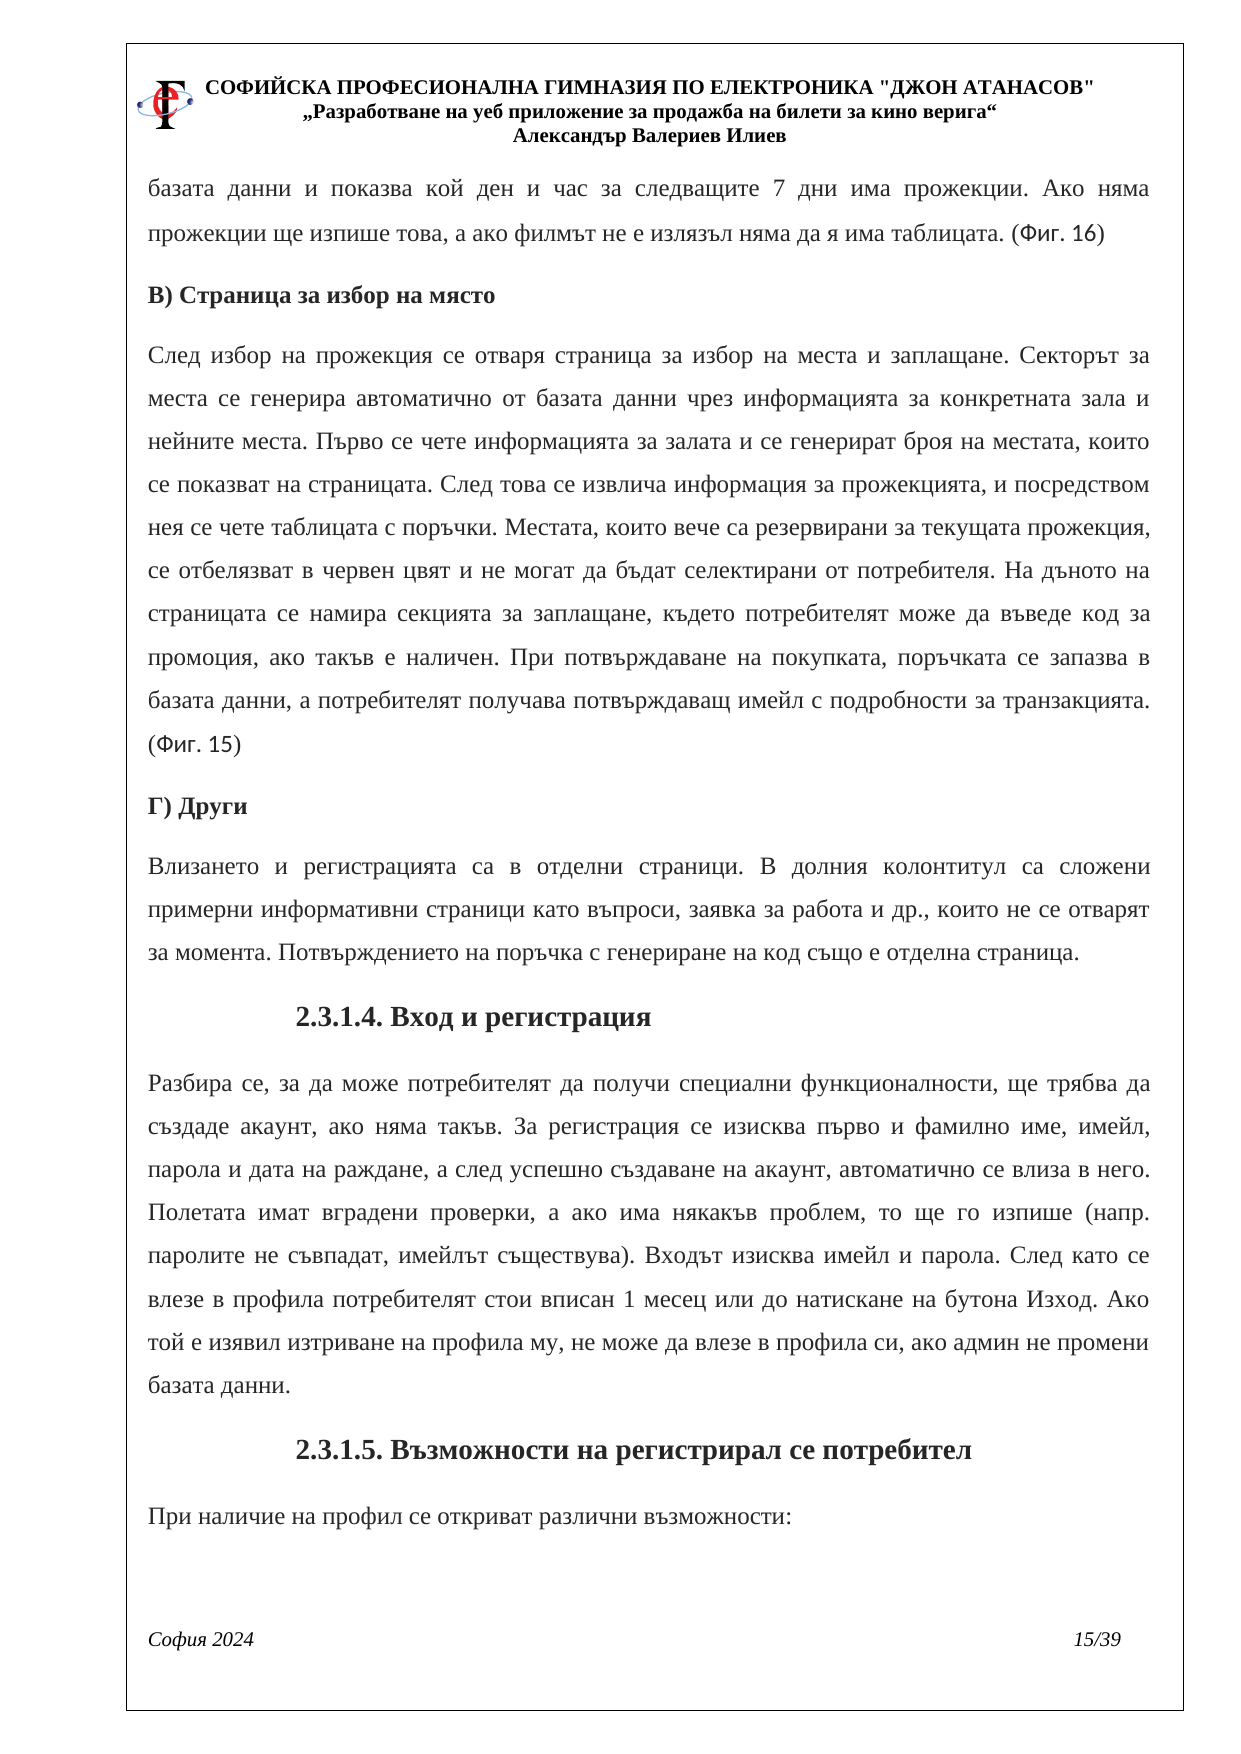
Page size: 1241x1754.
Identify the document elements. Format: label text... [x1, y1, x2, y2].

subtitle 2.3.1.4. Вход и регистрация [222, 999, 1152, 1032]
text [148, 173, 1152, 248]
text При наличие на профил се откриват различни възможности: [148, 1501, 1152, 1529]
text В) Страница за избор на място [148, 280, 1152, 309]
text След избор на прожекция се отваря страница за избор на места и заплащане. Секторът за места се генерира автоматично от базата данни чрез информацията за конкретната зала и нейните места. Първо се чете информацията за залата и се генерират броя на местата, които се показват на страницата. След това се извлича информация за прожекцията, и посредством нея се чете таблицата с поръчки. Местата, които вече са резервирани за текущата прожекция, се отбелязват в червен цвят и не могат да бъдат селектирани от потребителя. На дъното на страницата се намира секцията за заплащане, където потребителят може да въведе код за промоция, ако такъв е наличен. При потвърждаване на покупката, поръчката се запазва в базата данни, а потребителят получава потвърждаващ имейл с подробности за транзакцията. (Фиг. 15) [148, 340, 1152, 759]
text Разбира се, за да може потребителят да получи специални функционалности, ще трябва да създаде акаунт, ако няма такъв. За регистрация се изисква първо и фамилно име, имейл, парола и дата на раждане, а след успешно създаване на акаунт, автоматично се влиза в него. Полетата имат вградени проверки, а ако има някакъв проблем, то ще го изпише (напр. паролите не съвпадат, имейлът съществува). Входът изисква имейл и парола. След като се влезе в профила потребителят стои вписан 1 месец или до натискане на бутона Изход. Ако той е изявил изтриване на профила му, не може да влезе в профила си, ако админ не промени базата данни. [148, 1068, 1152, 1399]
text Г) Други [148, 791, 1152, 820]
subtitle 2.3.1.5. Възможности на регистрирал се потребител [222, 1432, 1152, 1465]
text Влизането и регистрацията са в отделни страници. В долния колонтитул са сложени примерни информативни страници като въпроси, заявка за работа и др., които не се отварят за момента. Потвърждението на поръчка с генериране на код също е отделна страница. [148, 851, 1152, 966]
